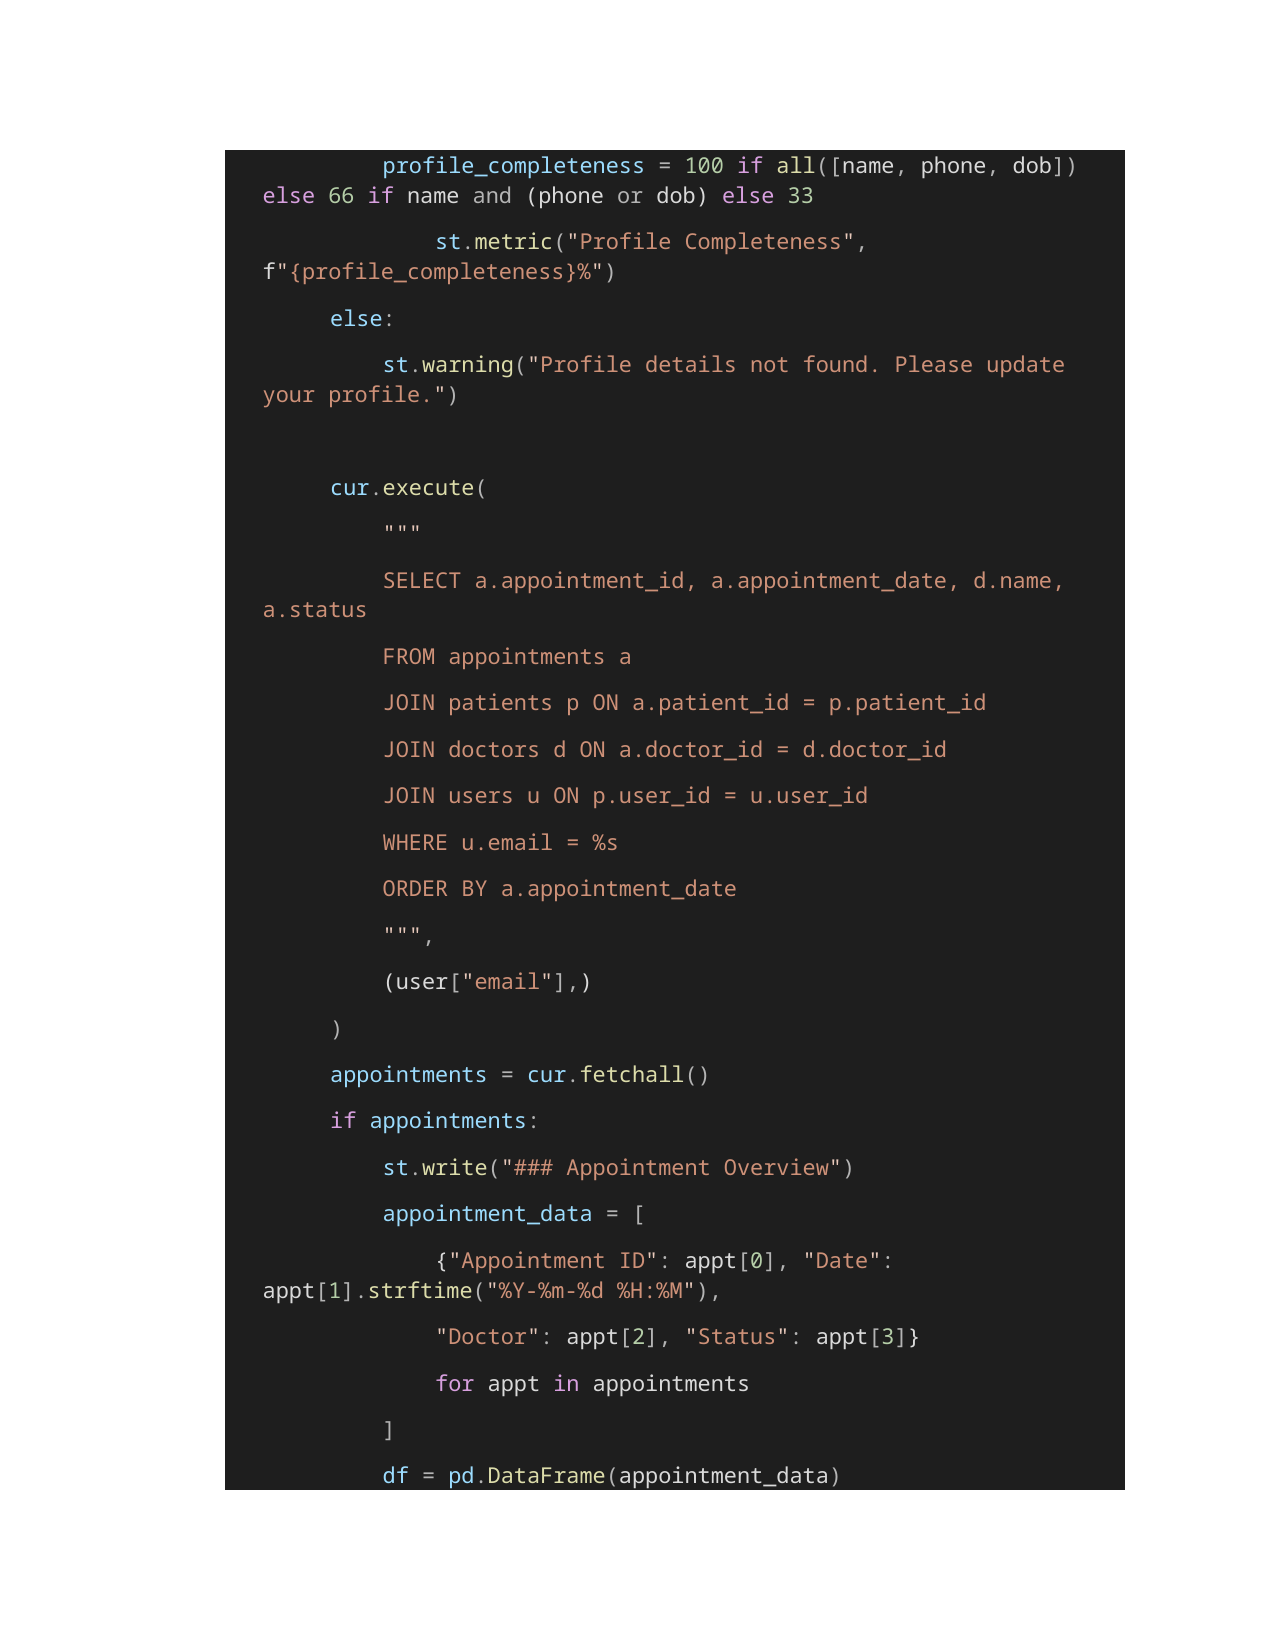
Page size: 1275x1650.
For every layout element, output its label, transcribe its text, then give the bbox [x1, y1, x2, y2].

text cur.execute( [225, 472, 1125, 501]
text else: [225, 302, 1125, 332]
text "Doctor": appt[2], "Status": appt[3]} [225, 1321, 1125, 1351]
text JOIN doctors d ON a.doctor_id = d.doctor_id [225, 734, 1125, 763]
text FROM appointments a [225, 641, 1125, 671]
text appointment_data = [ [225, 1198, 1125, 1228]
text profile_completeness = 100 if all([name, phone, dob]) else 66 if name and (phone or dob) else 33 [225, 150, 1125, 209]
text JOIN users u ON p.user_id = u.user_id [225, 780, 1125, 810]
text df = pd.DataFrame(appointment_data) [225, 1460, 1125, 1490]
text for appt in appointments [225, 1367, 1125, 1397]
text SELECT a.appointment_id, a.appointment_date, d.name, a.status [225, 564, 1125, 624]
text ) [225, 1012, 1125, 1042]
text """, [225, 919, 1125, 949]
text """ [225, 518, 1125, 548]
text appointments = cur.fetchall() [225, 1059, 1125, 1089]
text ] [225, 1414, 1125, 1444]
text {"Appointment ID": appt[0], "Date": appt[1].strftime("%Y-%m-%d %H:%M"), [225, 1245, 1125, 1304]
text JOIN patients p ON a.patient_id = p.patient_id [225, 687, 1125, 717]
text if appointments: [225, 1105, 1125, 1135]
text (user["email"],) [225, 966, 1125, 996]
text ORDER BY a.appointment_date [225, 873, 1125, 903]
text st.warning("Profile details not found. Please update your profile.") [225, 349, 1125, 408]
text st.write("### Appointment Overview") [225, 1152, 1125, 1182]
text WHERE u.email = %s [225, 827, 1125, 856]
text st.metric("Profile Completeness", f"{profile_completeness}%") [225, 226, 1125, 286]
